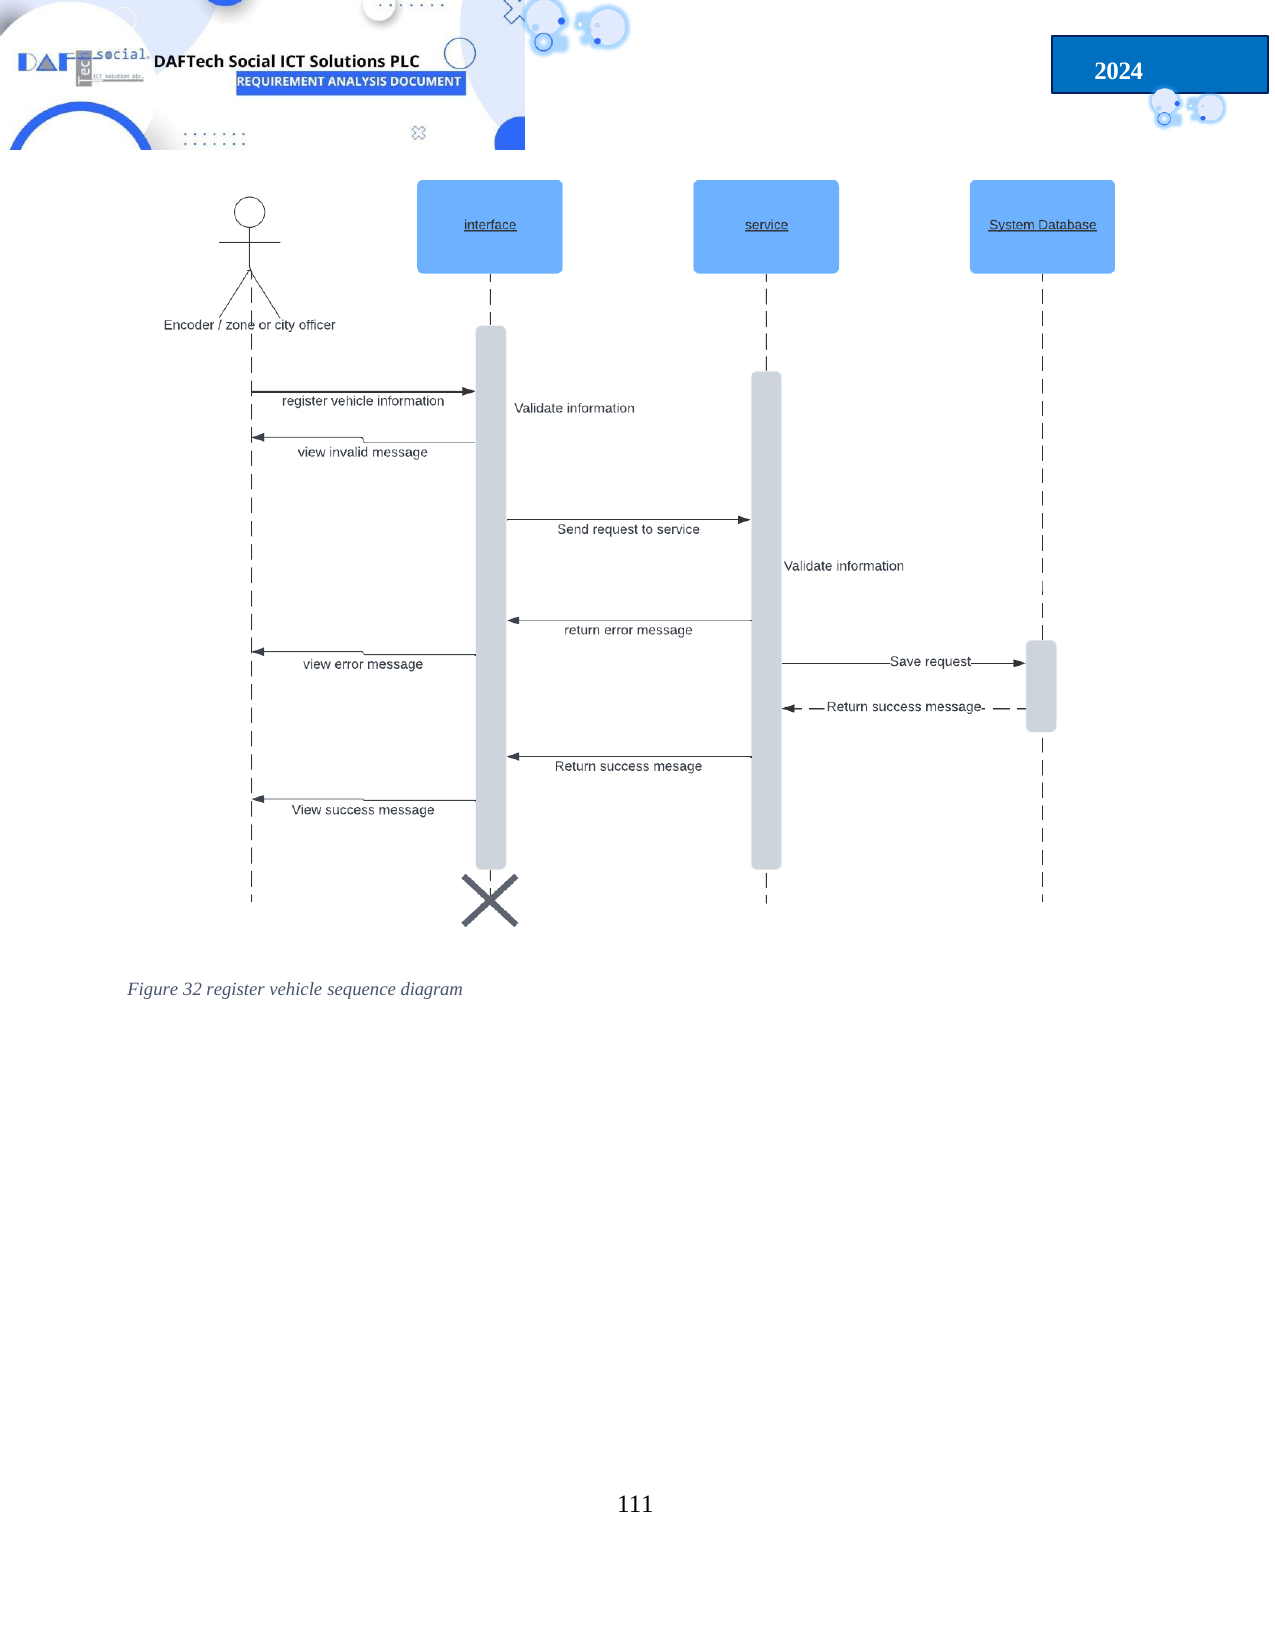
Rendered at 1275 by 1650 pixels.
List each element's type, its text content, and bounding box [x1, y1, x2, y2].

text Figure 32 register vehicle sequence diagram [127, 978, 1156, 999]
picture [0, 0, 634, 150]
picture [164, 180, 1115, 927]
picture [1145, 66, 1229, 151]
